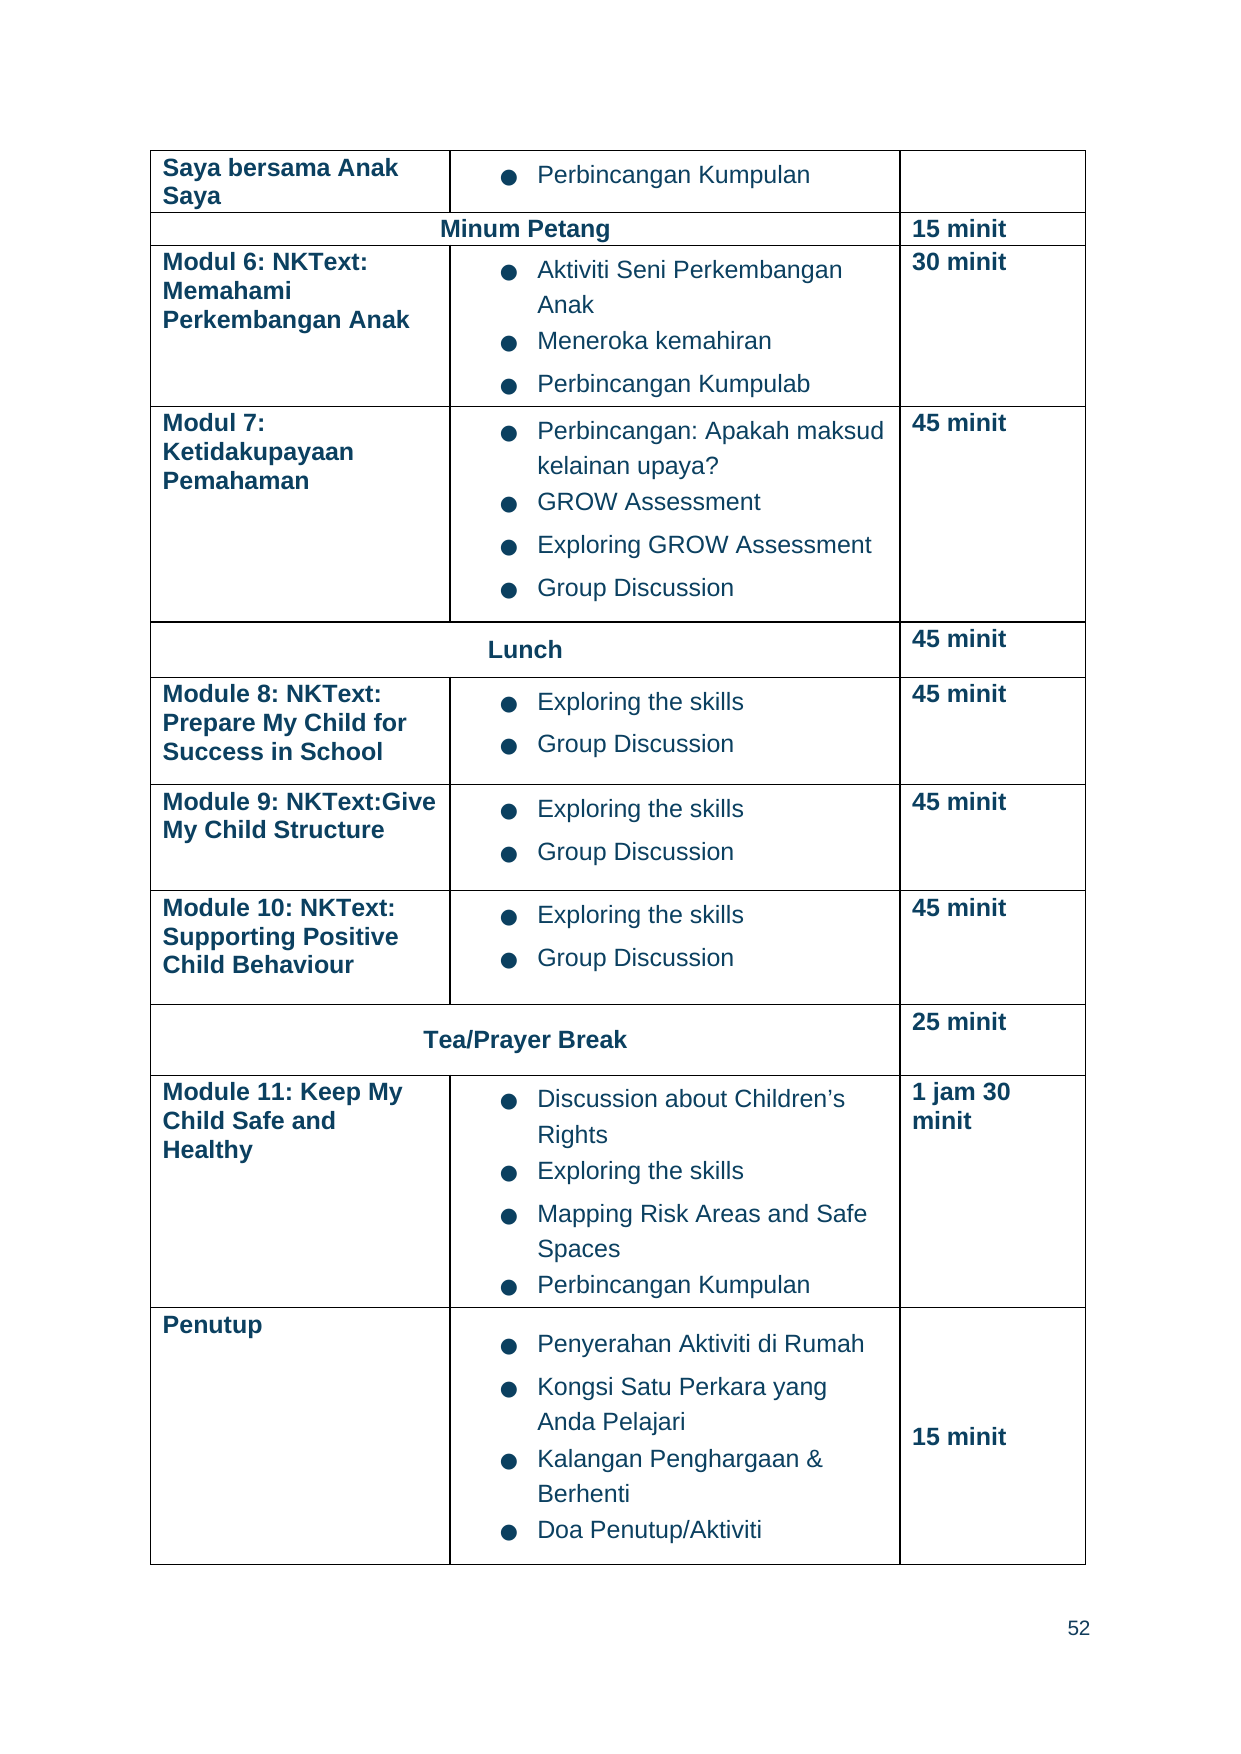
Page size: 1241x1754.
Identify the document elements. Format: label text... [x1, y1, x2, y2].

table_cell Exploring the skills Group Discussion [451, 678, 899, 784]
table_cell Penutup [151, 1308, 449, 1564]
table_cell 45 minit [901, 623, 1085, 677]
table_cell Perbincangan: Apakah maksud kelainan upaya? GROW Assessment Exploring GROW Assessment Group Discussion [451, 407, 899, 621]
table_cell Modul 6: NKText: Memahami Perkembangan Anak [151, 246, 449, 406]
table_cell [1086, 212, 1091, 244]
table_cell [1086, 1535, 1091, 1564]
table_cell [1086, 1075, 1091, 1188]
table_cell 15 minit [901, 1308, 1085, 1564]
table_cell [1086, 1421, 1091, 1535]
table_cell Exploring the skills Group Discussion [451, 785, 899, 890]
table_cell Tea/Prayer Break [151, 1005, 899, 1074]
table_cell [1086, 1004, 1091, 1074]
table_cell [1086, 245, 1091, 406]
table_cell [1086, 677, 1091, 784]
table_cell [1086, 1307, 1091, 1421]
table_cell Discussion about Children’s Rights Exploring the skills Mapping Risk Areas and Safe Spaces Perbincangan Kumpulan [451, 1076, 899, 1307]
table_cell Module 8: NKText: Prepare My Child for Success in School [151, 678, 449, 784]
table_cell [1086, 784, 1091, 813]
table_cell Minum Petang [151, 213, 899, 244]
table_cell [1086, 890, 1091, 1004]
table_cell [1086, 1189, 1091, 1307]
table_cell 45 minit [901, 785, 1085, 890]
table_cell Module 9: NKText:Give My Child Structure [151, 785, 449, 890]
table_cell 45 minit [901, 678, 1085, 784]
table_cell 45 minit [901, 407, 1085, 621]
table_cell [1086, 813, 1091, 890]
table_cell Penyerahan Aktiviti di Rumah Kongsi Satu Perkara yang Anda Pelajari Kalangan Penghargaan & Berhenti Doa Penutup/Aktiviti [451, 1308, 899, 1564]
table_cell 1 jam 30 minit [901, 1076, 1085, 1307]
table_cell Exploring the skills Group Discussion [451, 891, 899, 1004]
table_cell [1086, 150, 1091, 212]
table_cell [1086, 621, 1091, 677]
table_cell 25 minit [901, 1005, 1085, 1074]
table_cell Aktiviti Seni Perkembangan Anak Meneroka kemahiran Perbincangan Kumpulab [451, 246, 899, 406]
table_cell 30 minit [901, 246, 1085, 406]
table_cell Module 11: Keep My Child Safe and Healthy [151, 1076, 449, 1307]
table_cell Lunch [151, 623, 899, 677]
table_cell Modul 7: Ketidakupayaan Pemahaman [151, 407, 449, 621]
table_cell [1086, 406, 1091, 621]
table_cell 45 minit [901, 891, 1085, 1004]
table_cell 15 minit [901, 213, 1085, 244]
table_cell Module 10: NKText: Supporting Positive Child Behaviour [151, 891, 449, 1004]
